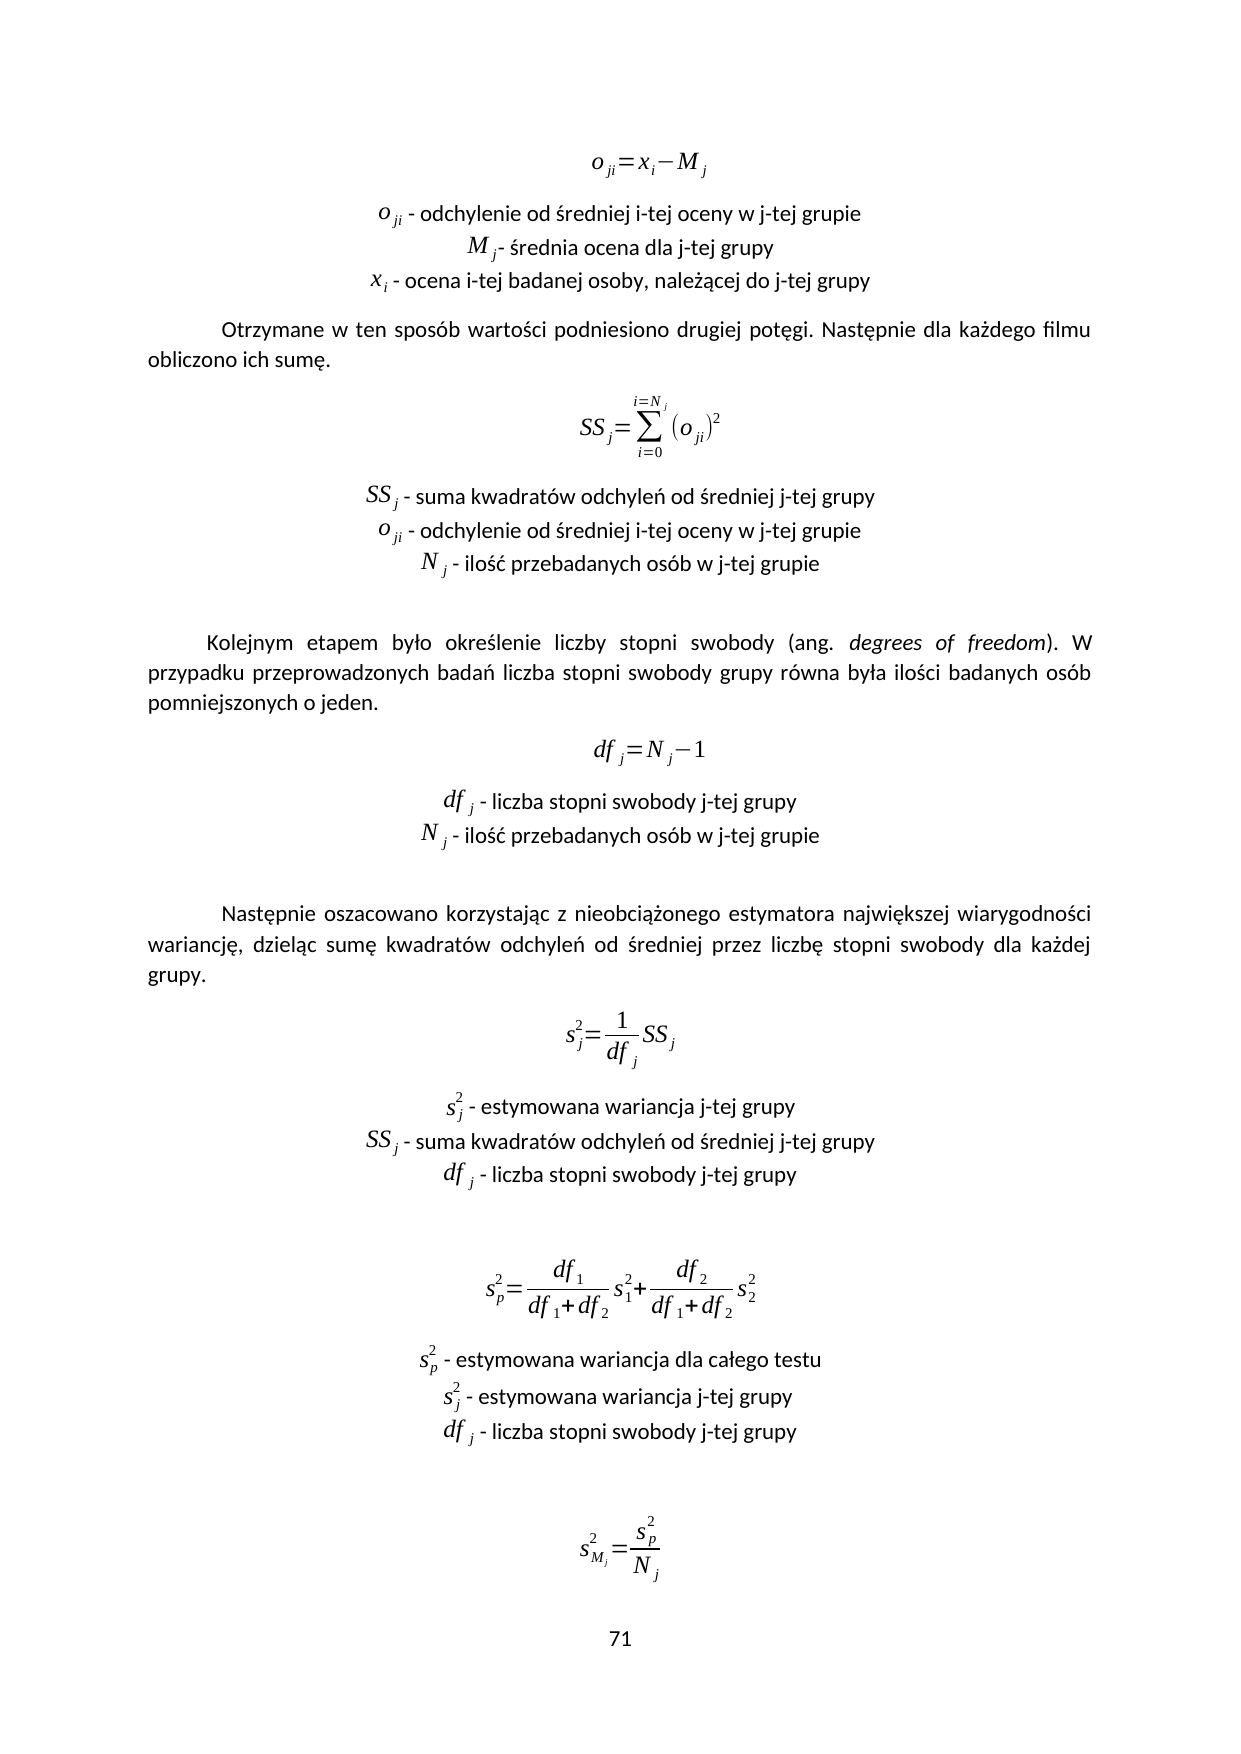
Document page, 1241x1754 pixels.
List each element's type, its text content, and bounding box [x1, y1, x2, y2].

text - estymowana wariancja dla całego testu - estymowana wariancja j-tej grupy - liczba stopni swobody j-tej grupy [148, 1341, 1093, 1447]
text - suma kwadratów odchyleń od średniej j-tej grupy - odchylenie od średniej i-tej oceny w j-tej grupie - ilość przebadanych osób w j-tej grupie [148, 481, 1093, 609]
text Kolejnym etapem było określenie liczby stopni swobody (ang. degrees of freedom). W przypadku przeprowadzonych badań liczba stopni swobody grupy równa była ilości badanych osób pomniejszonych o jeden. [148, 628, 1093, 716]
text Następnie oszacowano korzystając z nieobciążonego estymatora największej wiarygodności wariancję, dzieląc sumę kwadratów odchyleń od średniej przez liczbę stopni swobody dla każdej grupy. [148, 899, 1093, 988]
text Otrzymane w ten sposób wartości podniesiono drugiej potęgi. Następnie dla każdego filmu obliczono ich sumę. [148, 315, 1093, 373]
text - odchylenie od średniej i-tej oceny w j-tej grupie - średnia ocena dla j-tej grupy - ocena i-tej badanej osoby, należącej do j-tej grupy [148, 198, 1093, 296]
text - liczba stopni swobody j-tej grupy - ilość przebadanych osób w j-tej grupie [148, 786, 1093, 881]
text - estymowana wariancja j-tej grupy - suma kwadratów odchyleń od średniej j-tej grupy - liczba stopni swobody j-tej grupy [148, 1088, 1093, 1190]
